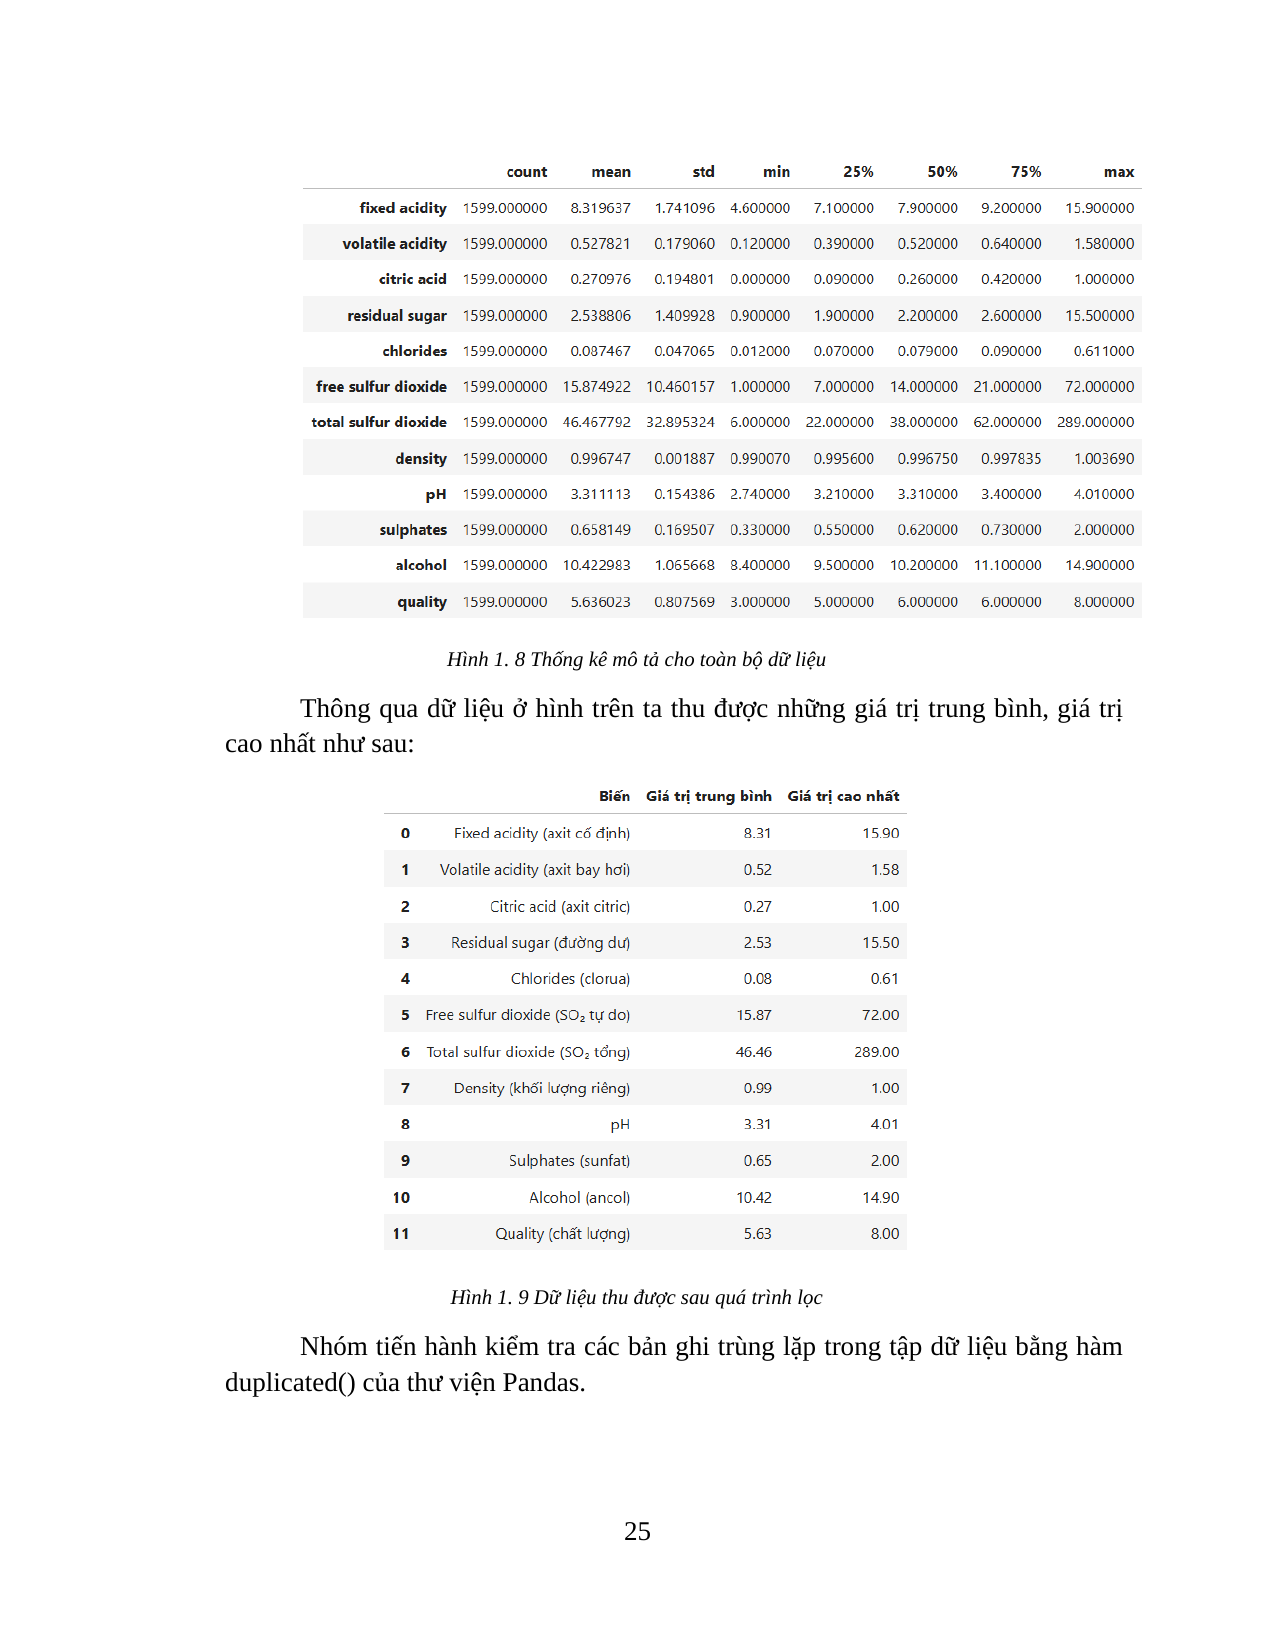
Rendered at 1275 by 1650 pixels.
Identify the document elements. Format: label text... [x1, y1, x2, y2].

picture [375, 780, 918, 1264]
text Nhóm tiến hành kiểm tra các bản ghi trùng lặp trong tập dữ liệu bằng hàm duplicated() của thư viện Pandas. [225, 1330, 1125, 1397]
picture [300, 150, 1149, 626]
text Thông qua dữ liệu ở hình trên ta thu được những giá trị trung bình, giá trị cao nhất như sau: [225, 692, 1125, 759]
text Hình 1. 8 Thống kê mô tả cho toàn bộ dữ liệu [150, 647, 1125, 671]
text Hình 1. 9 Dữ liệu thu được sau quá trình lọc [150, 1285, 1125, 1309]
